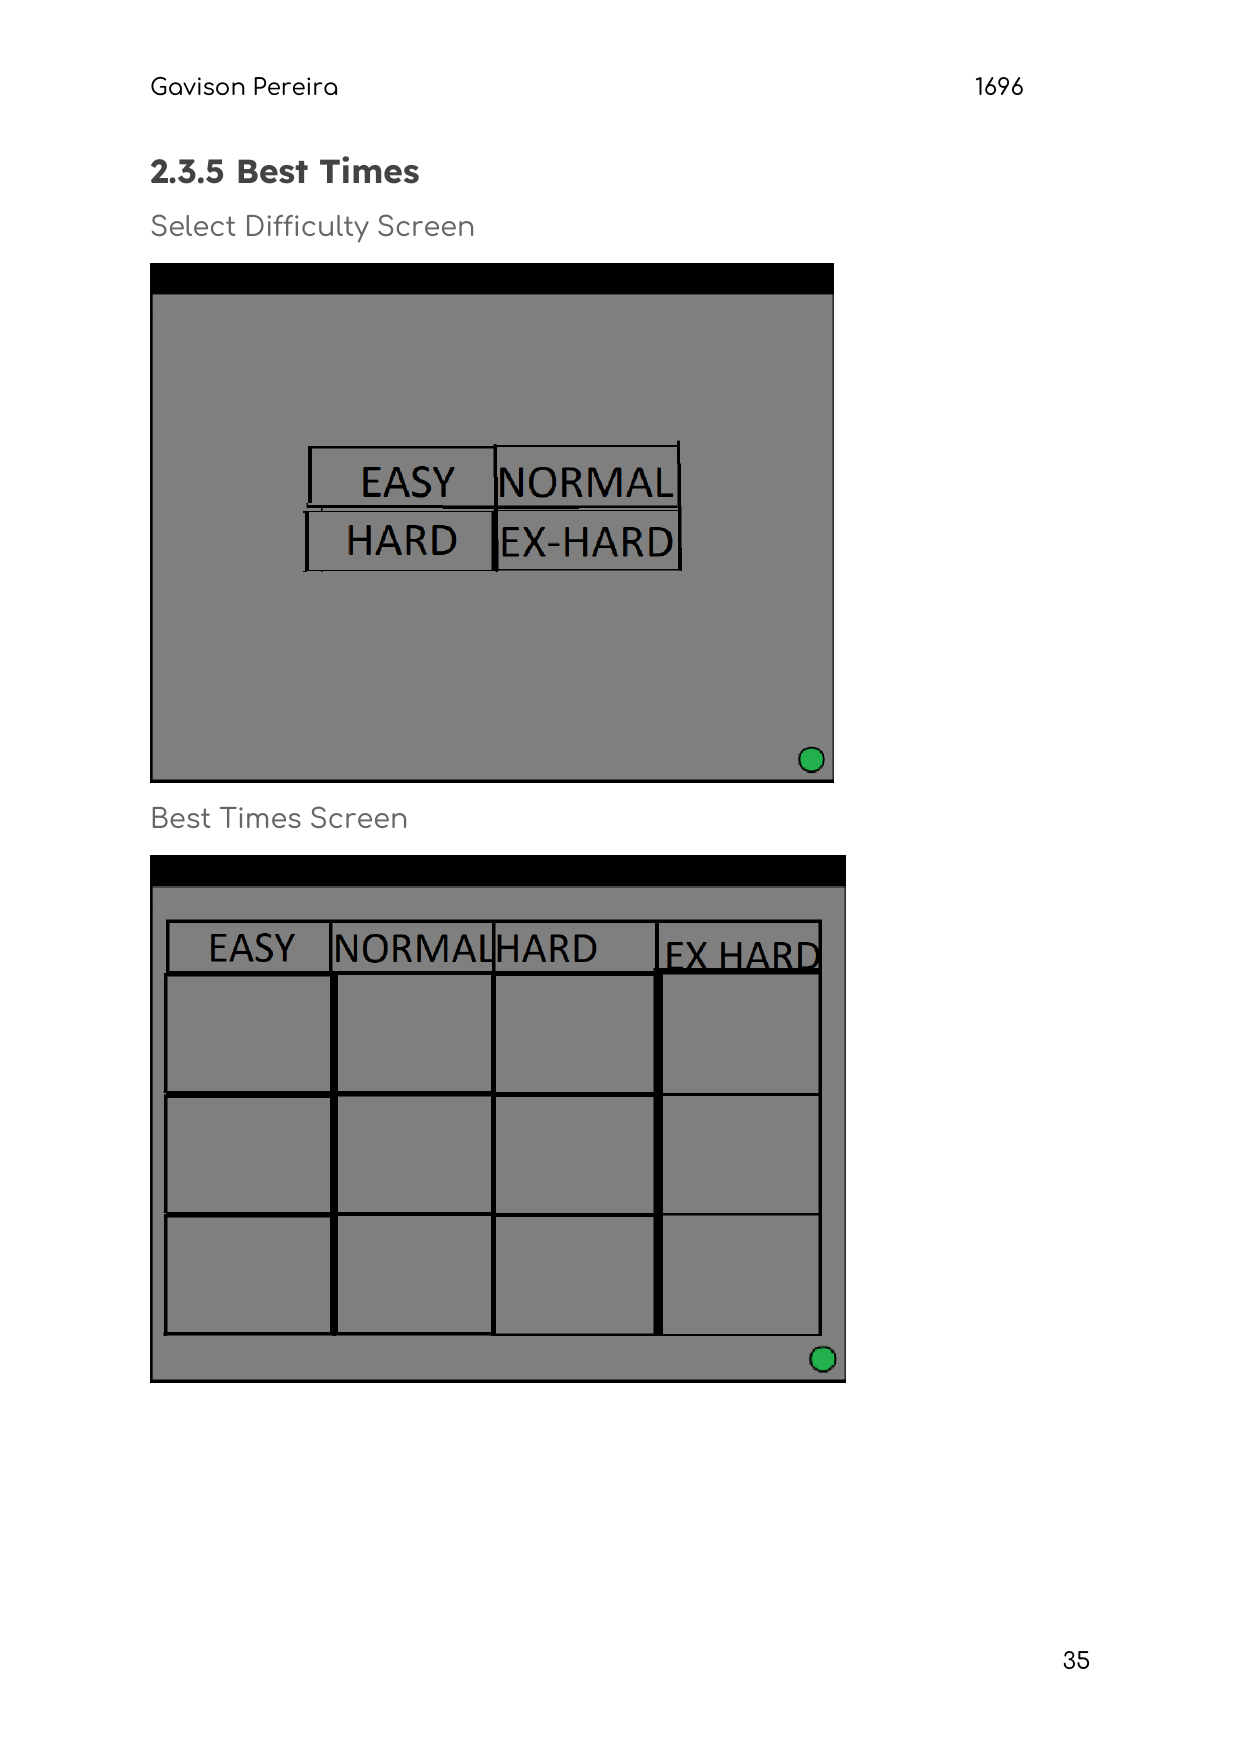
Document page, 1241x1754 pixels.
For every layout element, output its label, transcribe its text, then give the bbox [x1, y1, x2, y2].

picture [150, 855, 854, 1384]
subtitle Best Times Screen [150, 805, 1090, 835]
picture [150, 263, 842, 784]
subtitle 2.3.5 Best Times [150, 150, 1153, 192]
subtitle Select Difficulty Screen [150, 212, 1090, 243]
